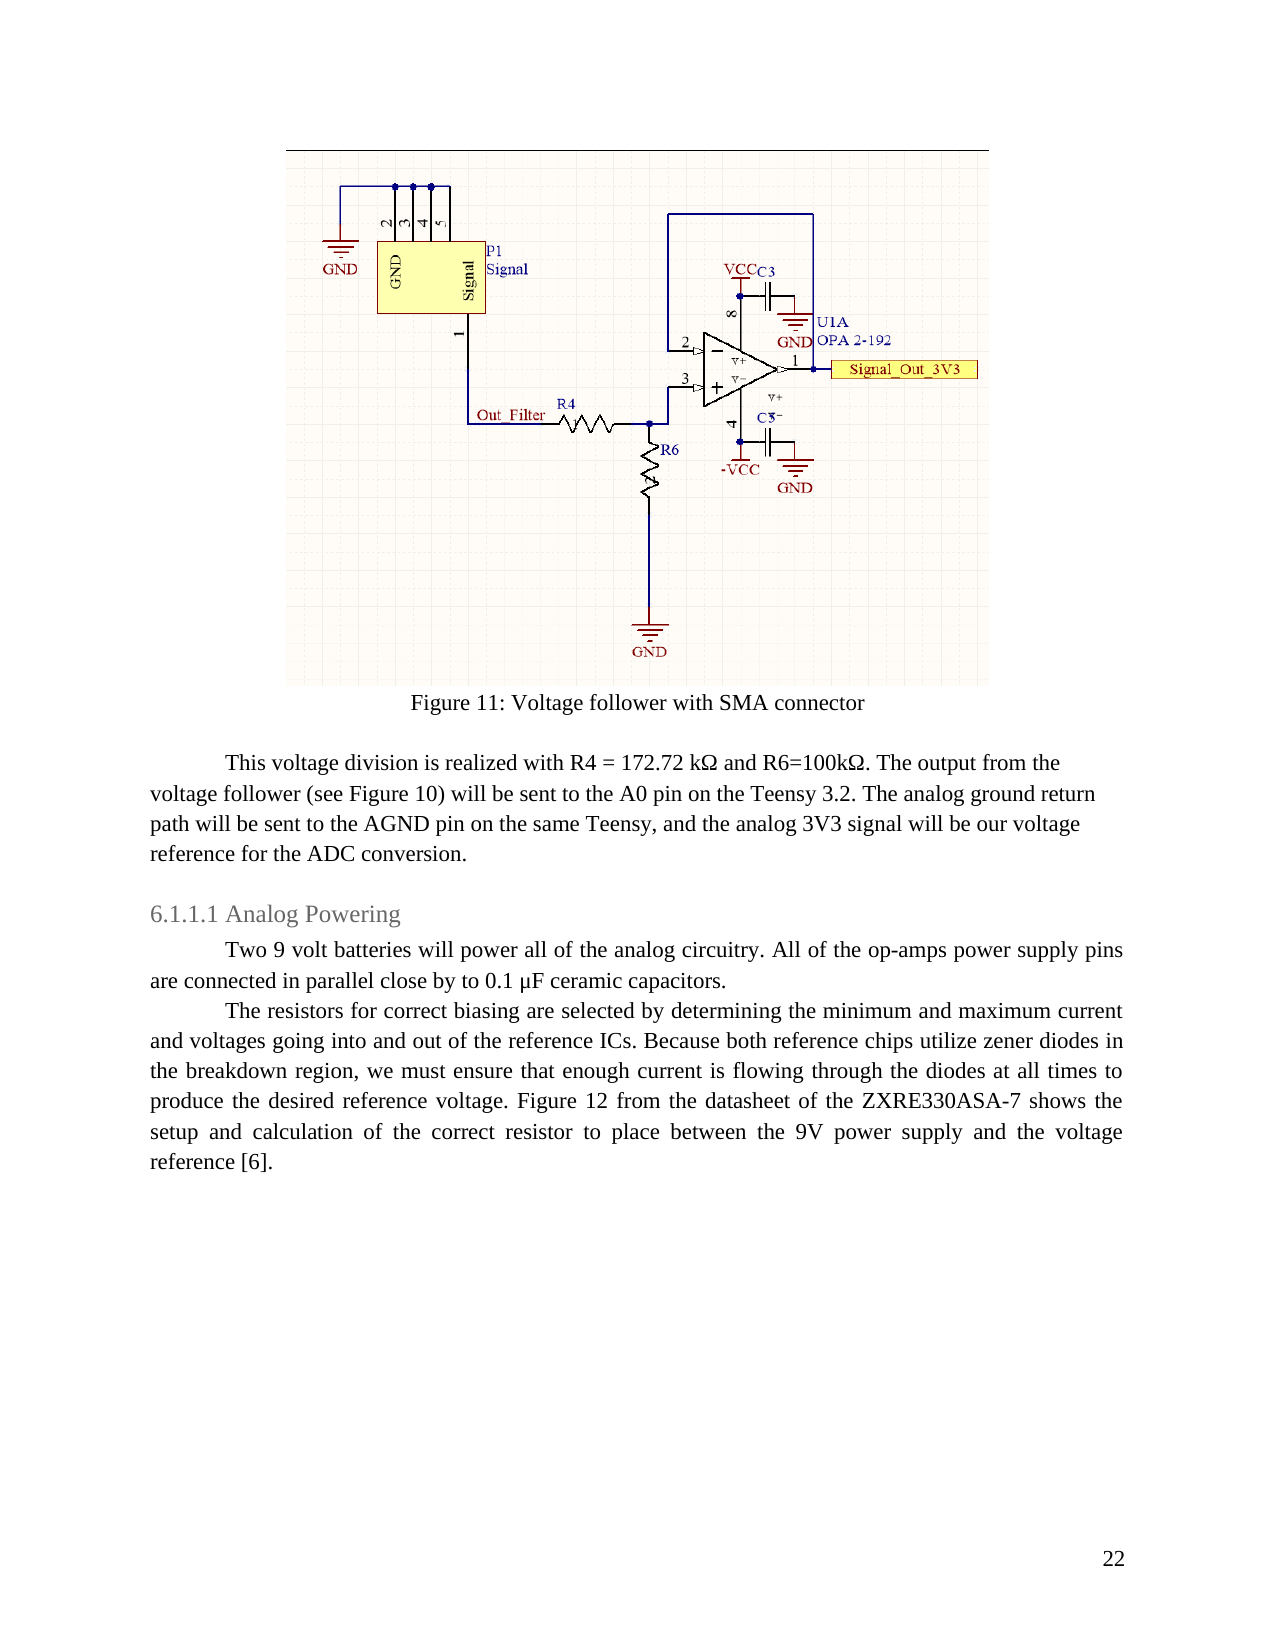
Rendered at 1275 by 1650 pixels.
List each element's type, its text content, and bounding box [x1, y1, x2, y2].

text This voltage division is realized with R4 = 172.72 kΩ and R6=100kΩ. The output from the voltage follower (see Figure 10) will be sent to the A0 pin on the Teensy 3.2. The analog ground return path will be sent to the AGND pin on the same Teensy, and the analog 3V3 signal will be our voltage reference for the ADC conversion. [150, 749, 1125, 866]
subtitle 6.1.1.1 Analog Powering [150, 899, 1125, 928]
text Figure 11: Voltage follower with SMA connector [150, 689, 1125, 715]
text Two 9 volt batteries will power all of the analog circuitry. All of the op-amps power supply pins are connected in parallel close by to 0.1 μF ceramic capacitors. [150, 937, 1125, 993]
picture [286, 150, 989, 686]
text The resistors for correct biasing are selected by determining the minimum and maximum current and voltages going into and out of the reference ICs. Because both reference chips utilize zener diodes in the breakdown region, we must ensure that enough current is flowing through the diodes at all times to produce the desired reference voltage. Figure 12 from the datasheet of the ZXRE330ASA-7 shows the setup and calculation of the correct resistor to place between the 9V power supply and the voltage reference [6]. [150, 997, 1125, 1174]
